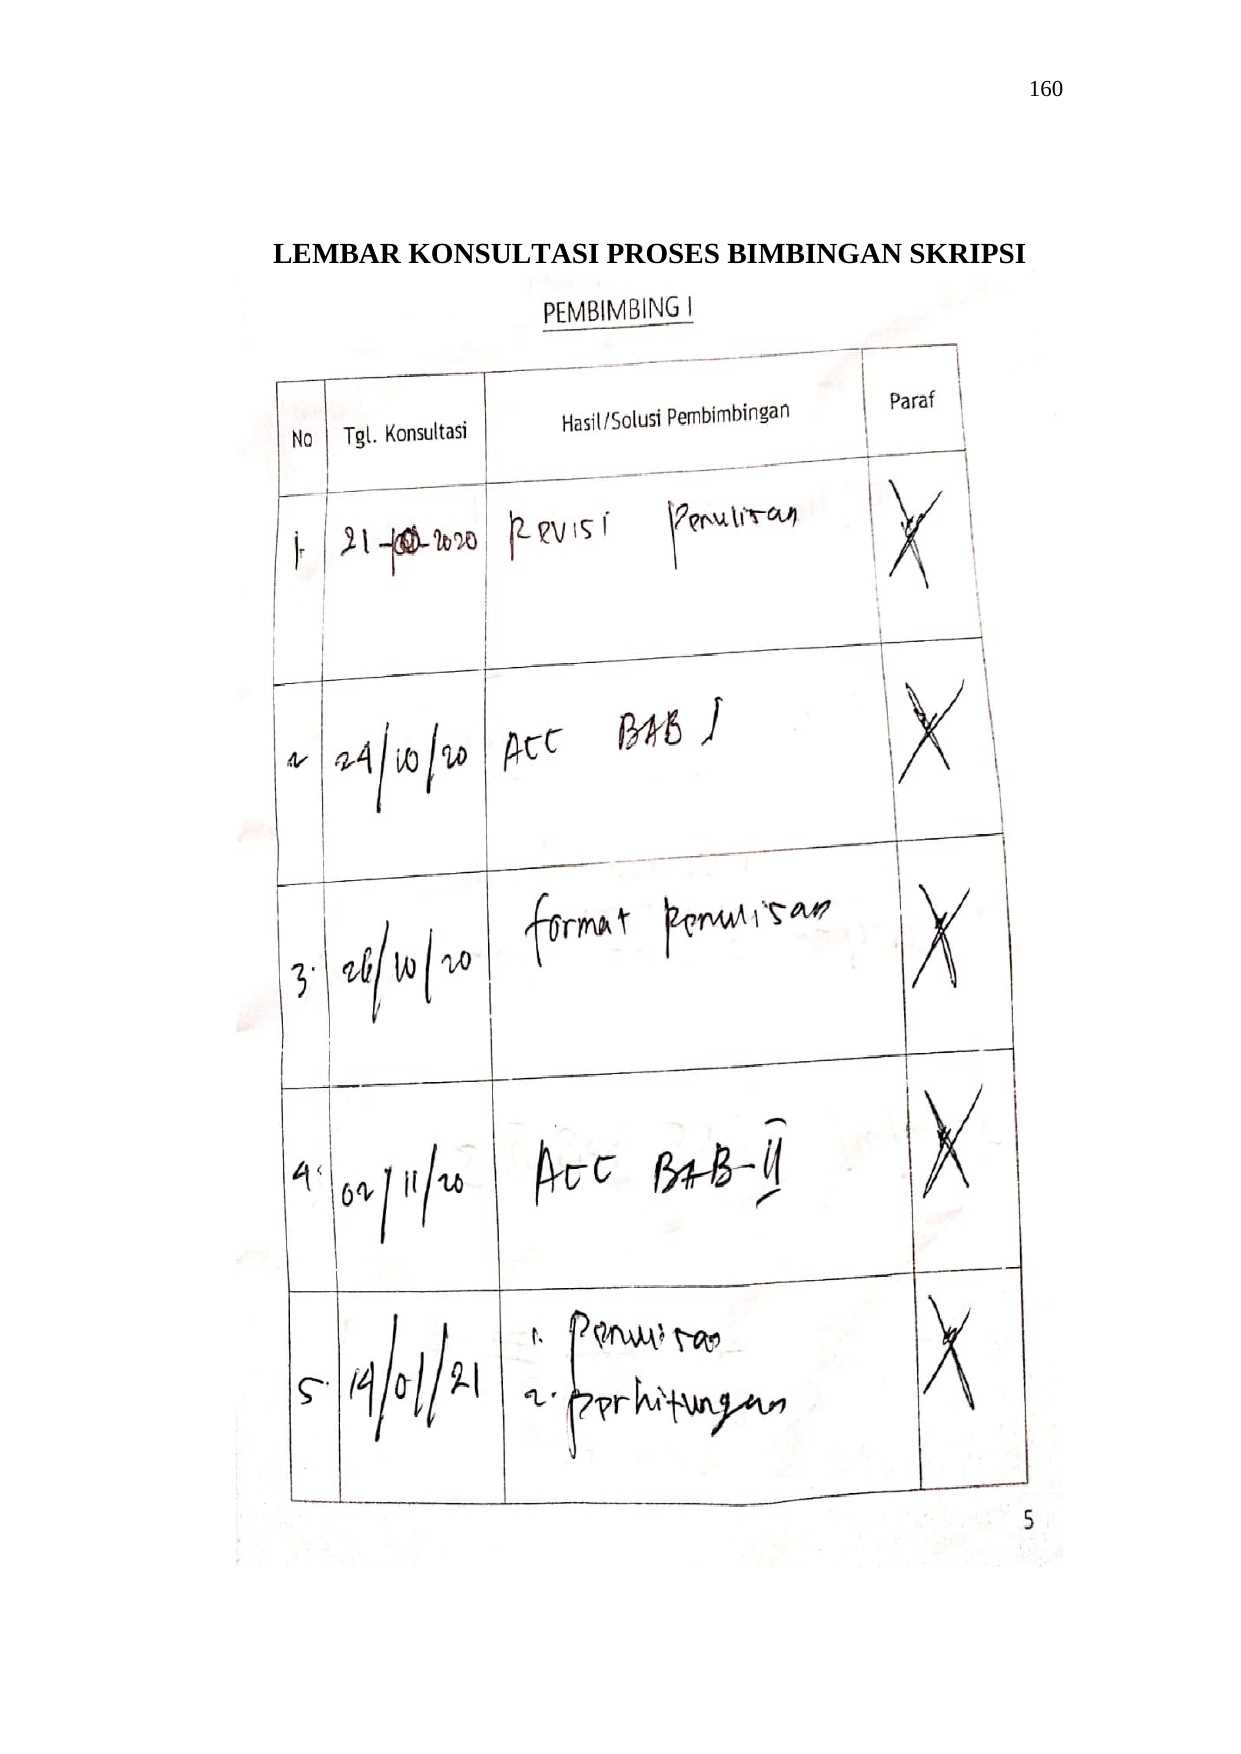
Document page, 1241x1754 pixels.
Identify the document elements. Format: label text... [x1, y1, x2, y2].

picture [236, 269, 1063, 1567]
text LEMBAR KONSULTASI PROSES BIMBINGAN SKRIPSI [236, 236, 1063, 269]
